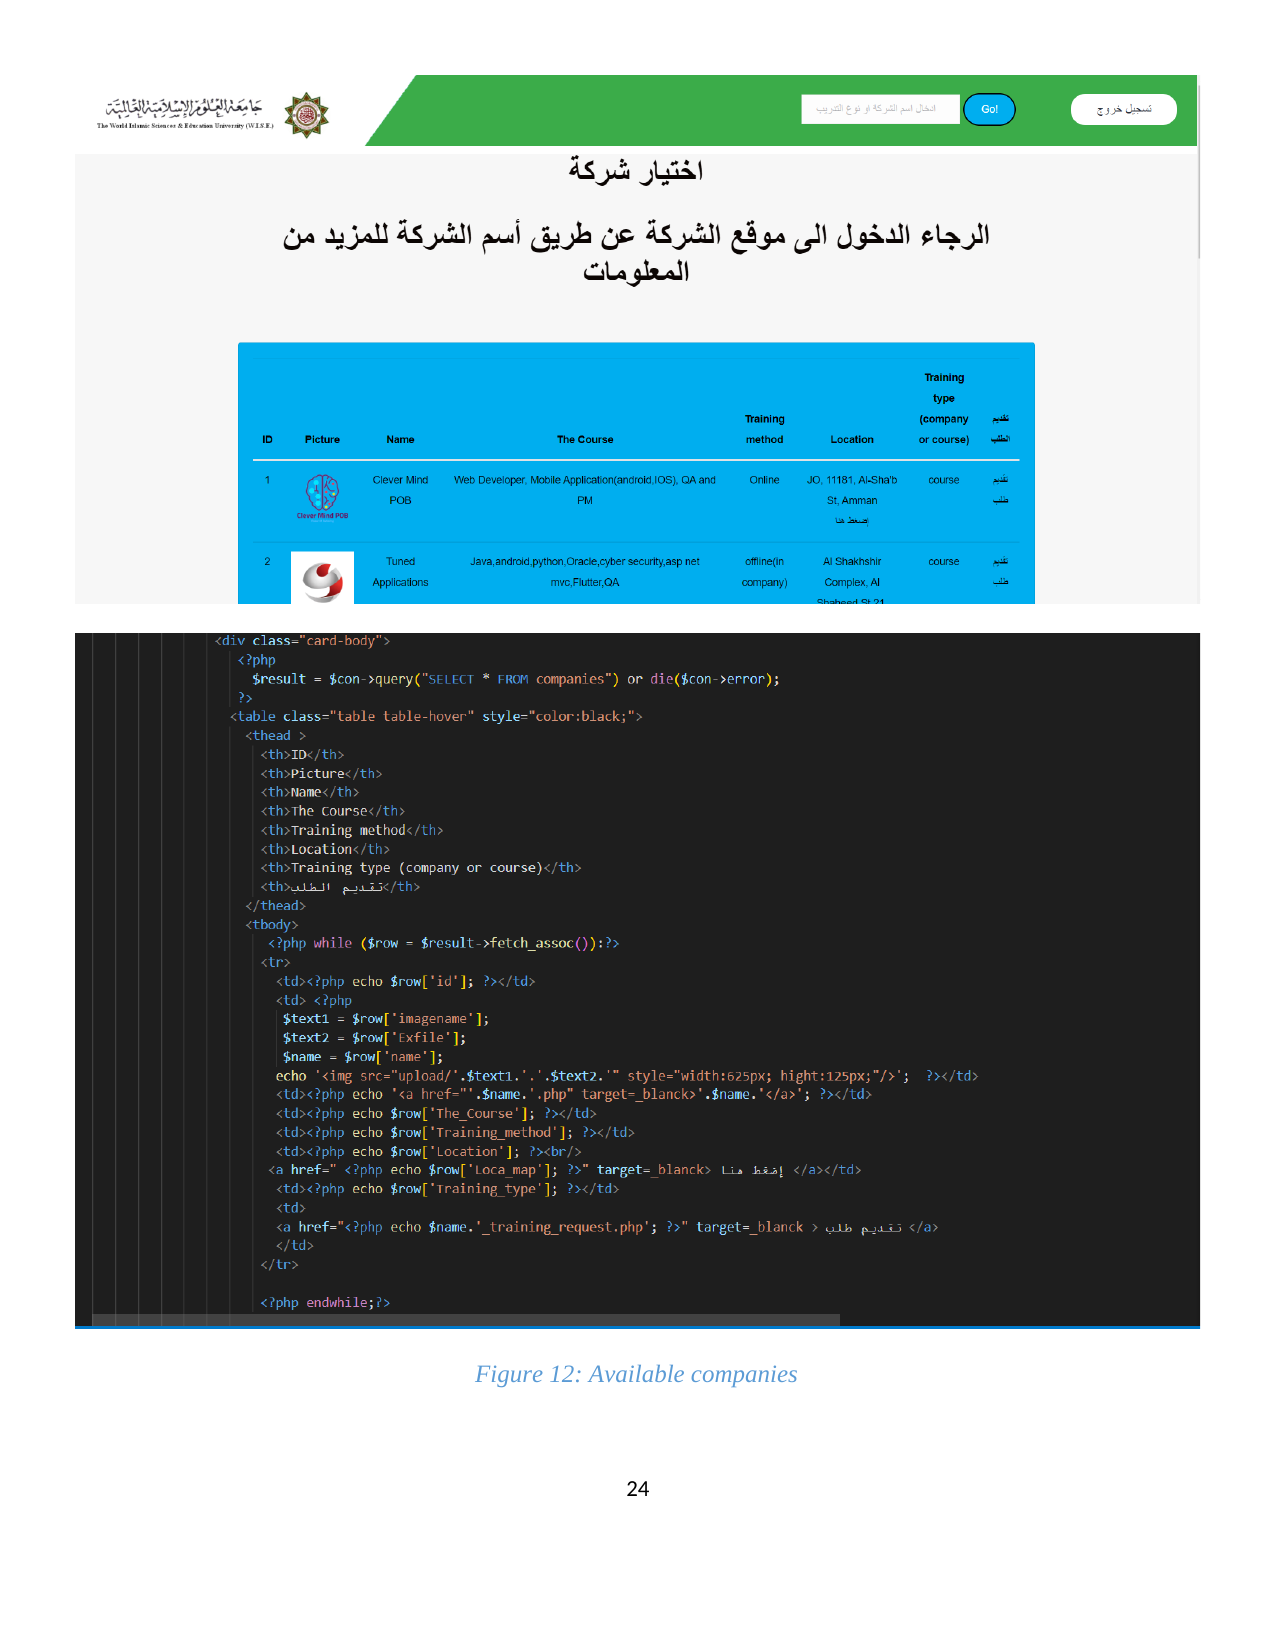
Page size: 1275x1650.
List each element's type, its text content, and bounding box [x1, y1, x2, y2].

picture [292, 552, 353, 604]
picture [75, 633, 1200, 1329]
picture [853, 437, 863, 442]
picture [75, 75, 1200, 604]
picture [322, 476, 328, 510]
text Figure 12: Available companies [75, 1359, 1200, 1388]
